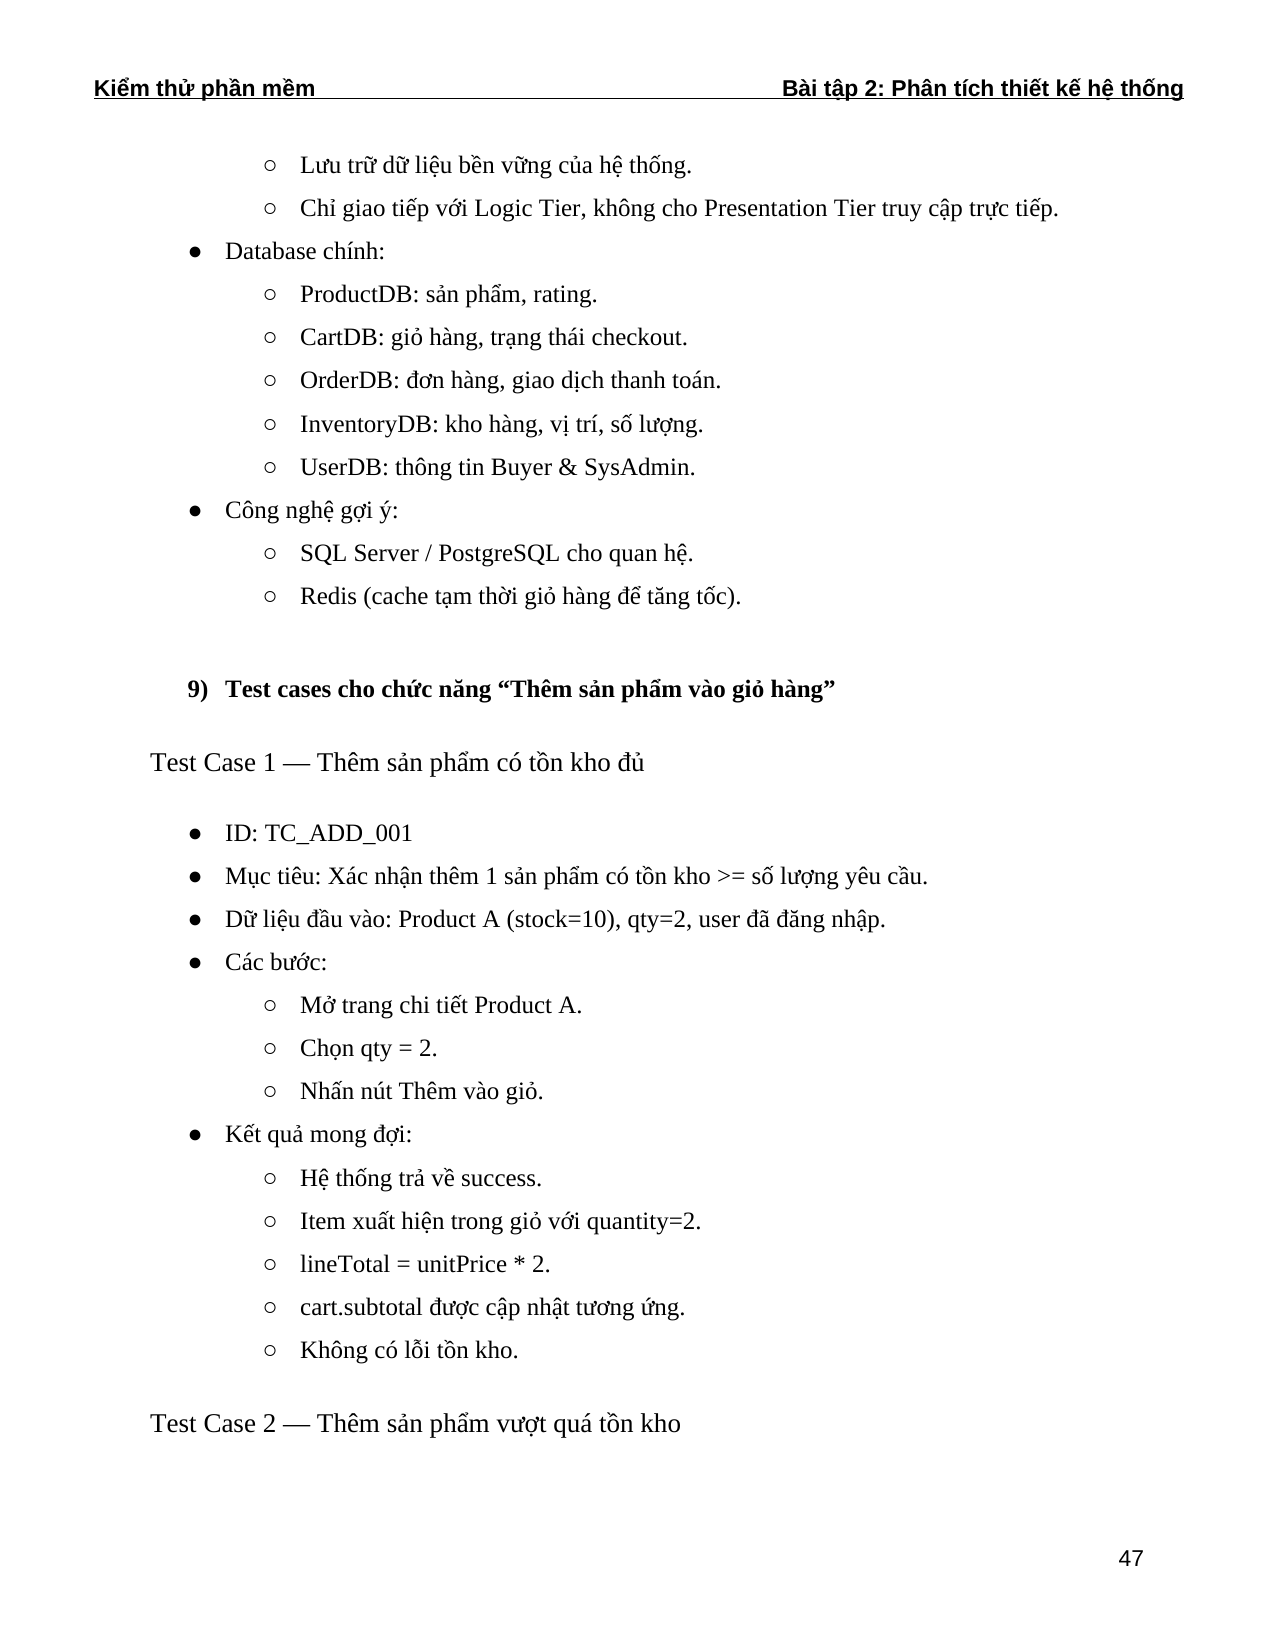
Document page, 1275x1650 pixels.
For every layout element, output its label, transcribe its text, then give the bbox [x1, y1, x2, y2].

list Các bước: [187, 947, 1144, 976]
list cart.subtotal được cập nhật tương ứng. [262, 1292, 1144, 1321]
list Test cases cho chức năng “Thêm sản phẩm vào giỏ hàng” [187, 674, 1144, 702]
list Chọn qty = 2. [262, 1033, 1144, 1062]
list CartDB: giỏ hàng, trạng thái checkout. [262, 322, 1144, 351]
list Mở trang chi tiết Product A. [262, 990, 1144, 1019]
list Hệ thống trả về success. [262, 1163, 1144, 1191]
list OrderDB: đơn hàng, giao dịch thanh toán. [262, 366, 1144, 394]
text Test Case 2 — Thêm sản phẩm vượt quá tồn kho [150, 1407, 1144, 1439]
list lineTotal = unitPrice * 2. [262, 1249, 1144, 1278]
list ProductDB: sản phẩm, rating. [262, 279, 1144, 308]
list Lưu trữ dữ liệu bền vững của hệ thống. [262, 150, 1144, 179]
list Redis (cache tạm thời giỏ hàng để tăng tốc). [262, 581, 1144, 610]
list Công nghệ gợi ý: [187, 495, 1144, 524]
list Dữ liệu đầu vào: Product A (stock=10), qty=2, user đã đăng nhập. [187, 904, 1144, 933]
list Kết quả mong đợi: [187, 1119, 1144, 1148]
list Không có lỗi tồn kho. [262, 1335, 1144, 1364]
list UserDB: thông tin Buyer & SysAdmin. [262, 452, 1144, 481]
list Item xuất hiện trong giỏ với quantity=2. [262, 1206, 1144, 1234]
list Mục tiêu: Xác nhận thêm 1 sản phẩm có tồn kho >= số lượng yêu cầu. [187, 861, 1144, 889]
list SQL Server / PostgreSQL cho quan hệ. [262, 538, 1144, 567]
list Nhấn nút Thêm vào giỏ. [262, 1076, 1144, 1105]
list InventoryDB: kho hàng, vị trí, số lượng. [262, 409, 1144, 437]
list Database chính: [187, 236, 1144, 265]
text Test Case 1 — Thêm sản phẩm có tồn kho đủ [150, 746, 1144, 777]
list Chỉ giao tiếp với Logic Tier, không cho Presentation Tier truy cập trực tiếp. [262, 193, 1144, 222]
list ID: TC_ADD_001 [187, 818, 1144, 846]
